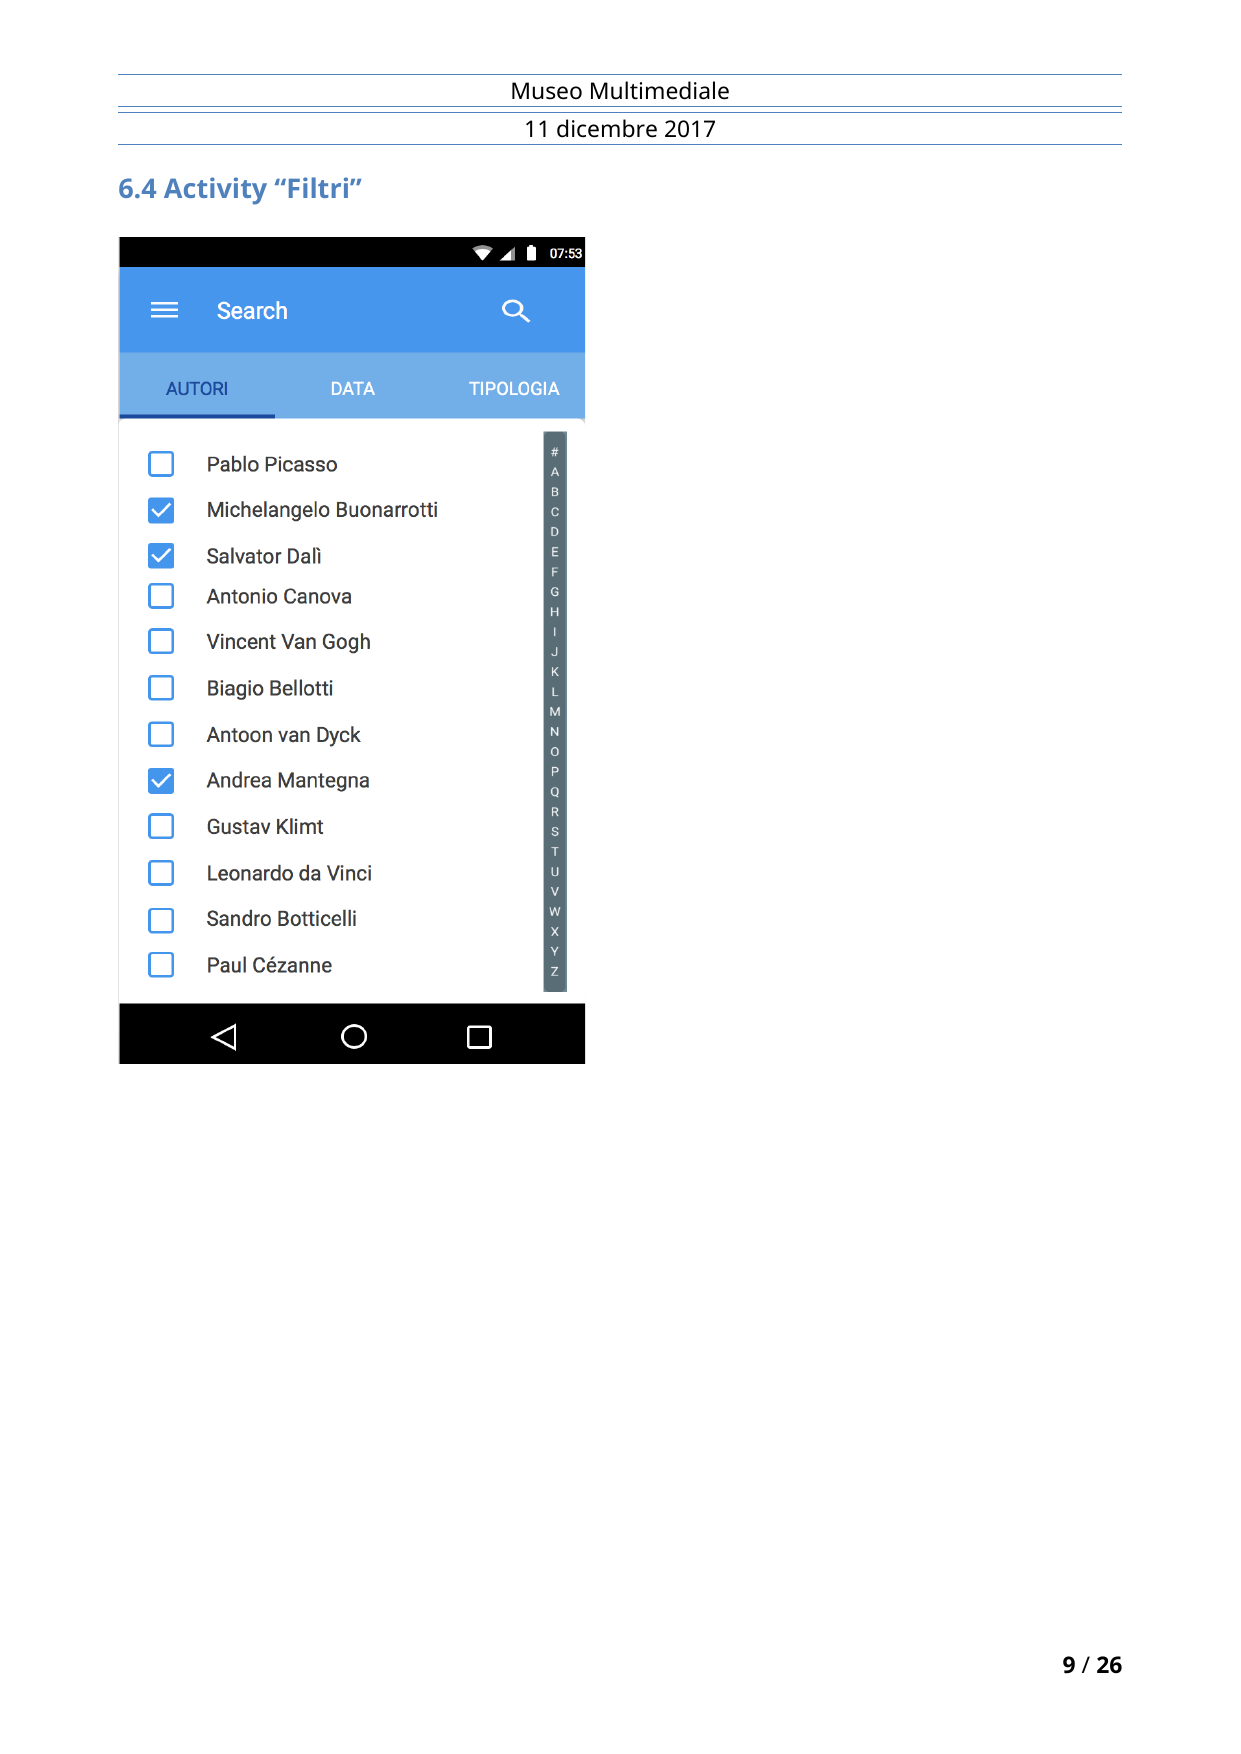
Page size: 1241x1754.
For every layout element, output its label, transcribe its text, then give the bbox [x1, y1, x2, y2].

subtitle 6.4 Activity “Filtri” [118, 170, 1122, 207]
picture [118, 237, 586, 1064]
